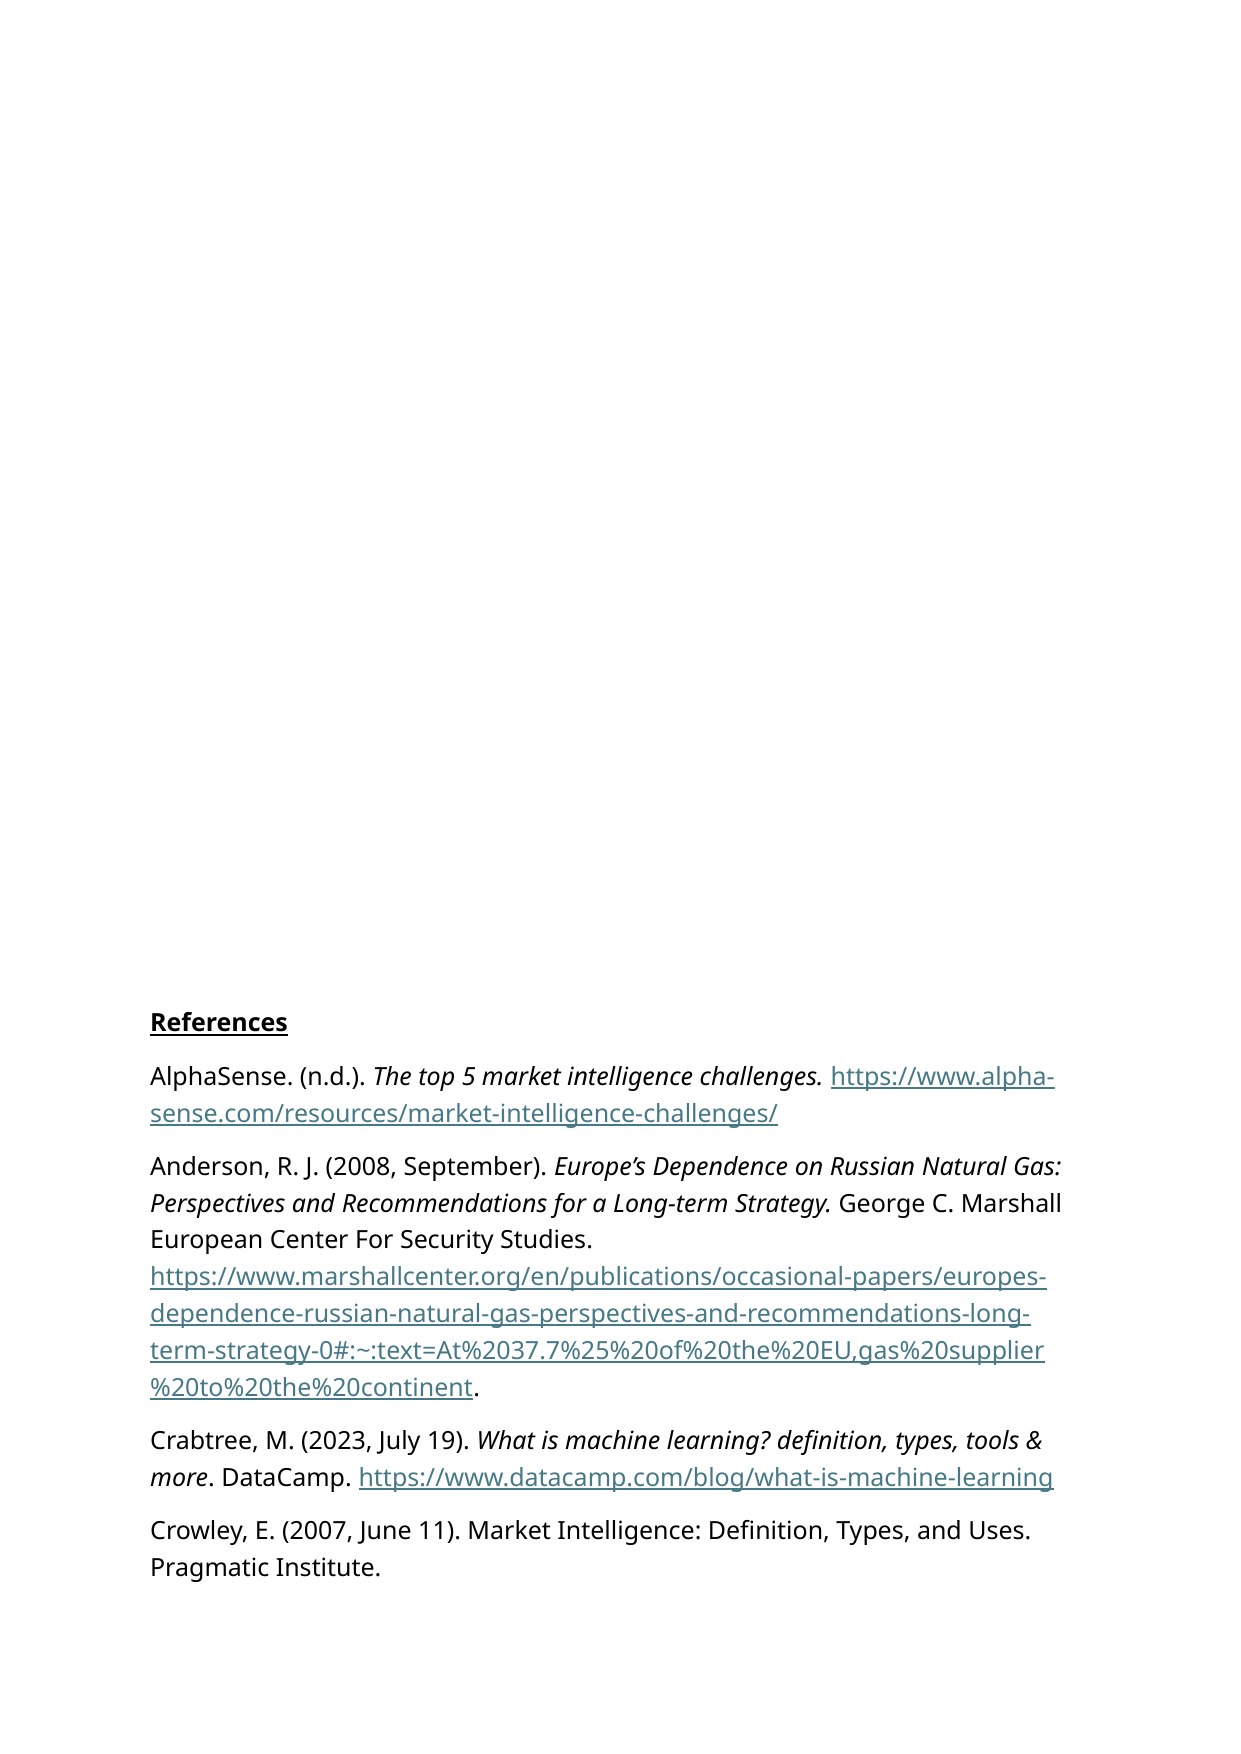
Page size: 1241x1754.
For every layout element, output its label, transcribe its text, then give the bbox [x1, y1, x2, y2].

text References [150, 1005, 1090, 1039]
text Crabtree, M. (2023, July 19). What is machine learning? definition, types, tools & more. DataCamp. https://www.datacamp.com/blog/what-is-machine-learning [150, 1423, 1090, 1493]
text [150, 1513, 1090, 1584]
text AlphaSense. (n.d.). The top 5 market intelligence challenges. https://www.alpha-sense.com/resources/market-intelligence-challenges/ [150, 1058, 1090, 1129]
text Anderson, R. J. (2008, September). Europe’s Dependence on Russian Natural Gas: Perspectives and Recommendations for a Long-term Strategy. George C. Marshall European Center For Security Studies. https://www.marshallcenter.org/en/publications/occasional-papers/europes-dependence-russian-natural-gas-perspectives-and-recommendations-long-term-strategy-0#:~:text=At%2037.7%25%20of%20the%20EU,gas%20supplier%20to%20the%20continent. [150, 1149, 1090, 1403]
